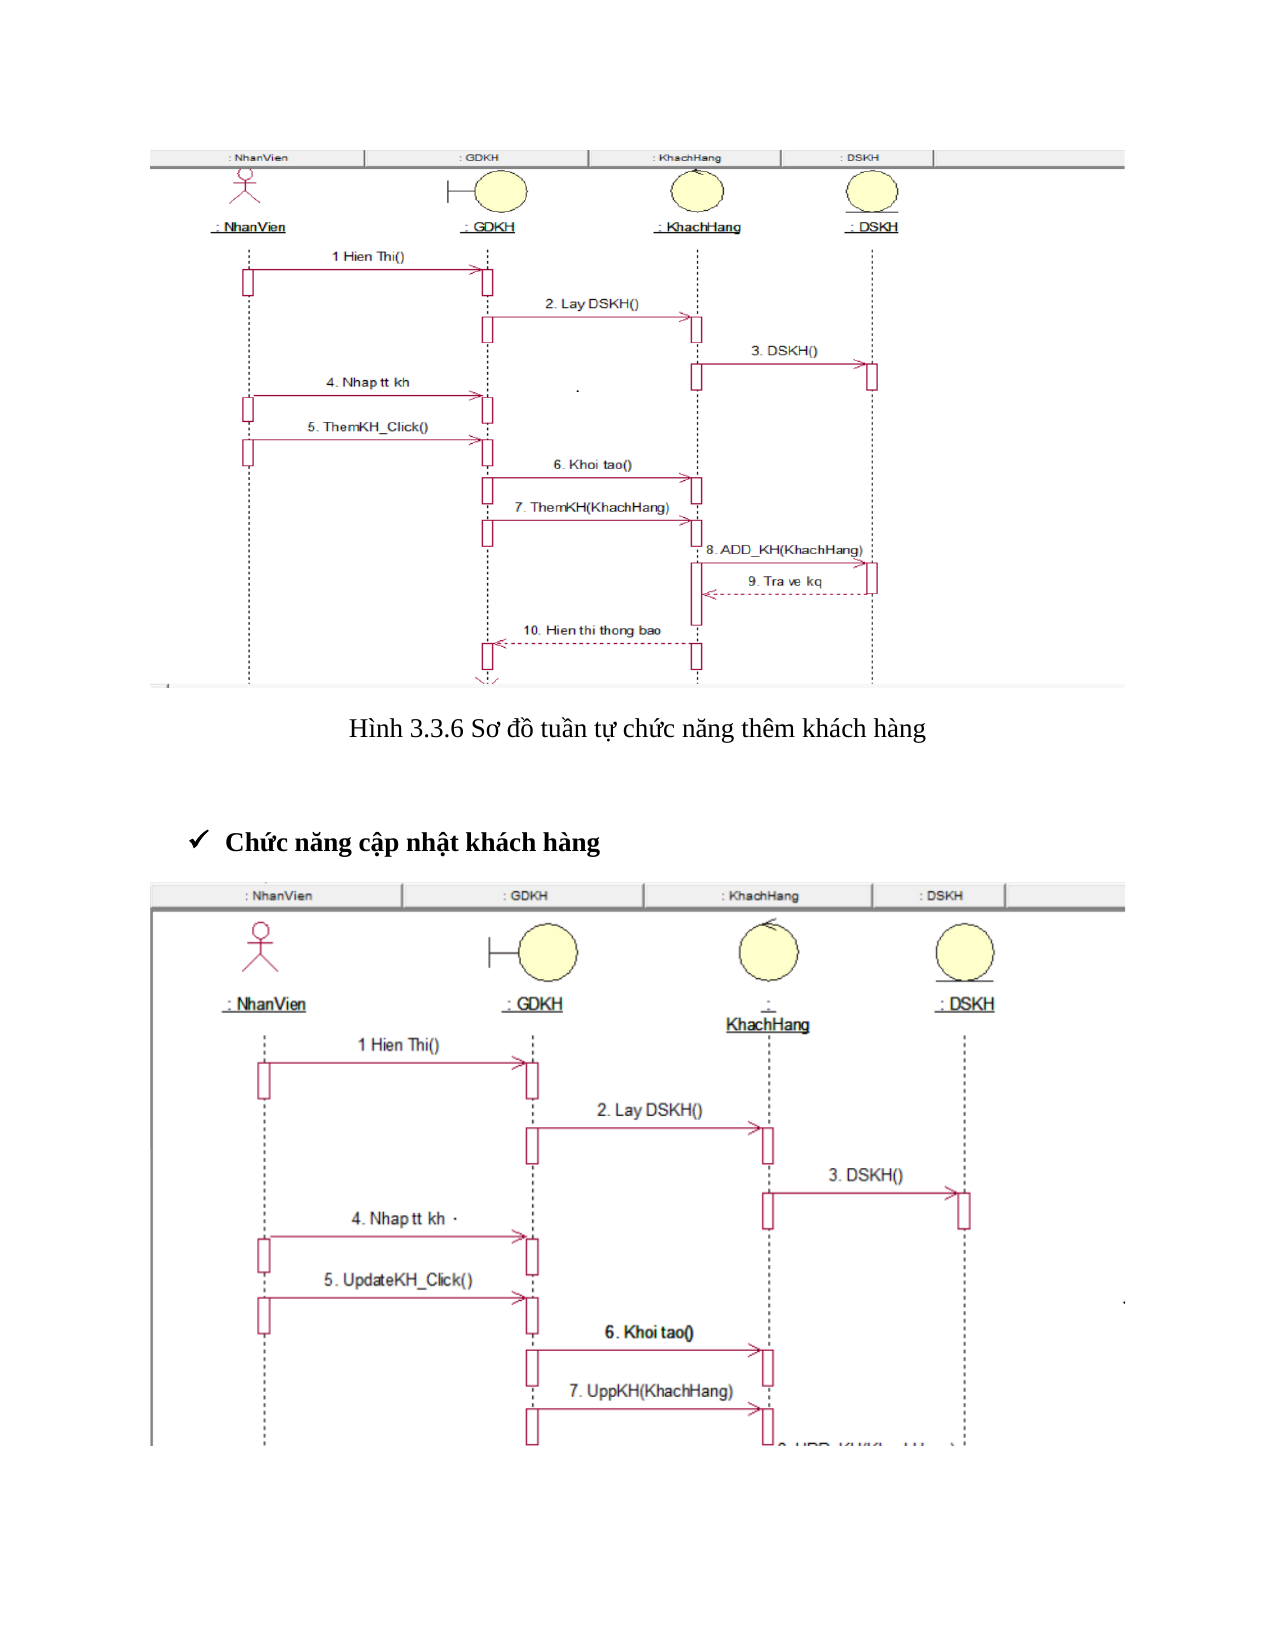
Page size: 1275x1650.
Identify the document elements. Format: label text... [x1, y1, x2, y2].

list Chức năng cập nhật khách hàng [187, 826, 1125, 857]
picture [150, 882, 1125, 1446]
picture [150, 150, 1125, 688]
text Hình 3.3.6 Sơ đồ tuần tự chức năng thêm khách hàng [150, 712, 1125, 744]
